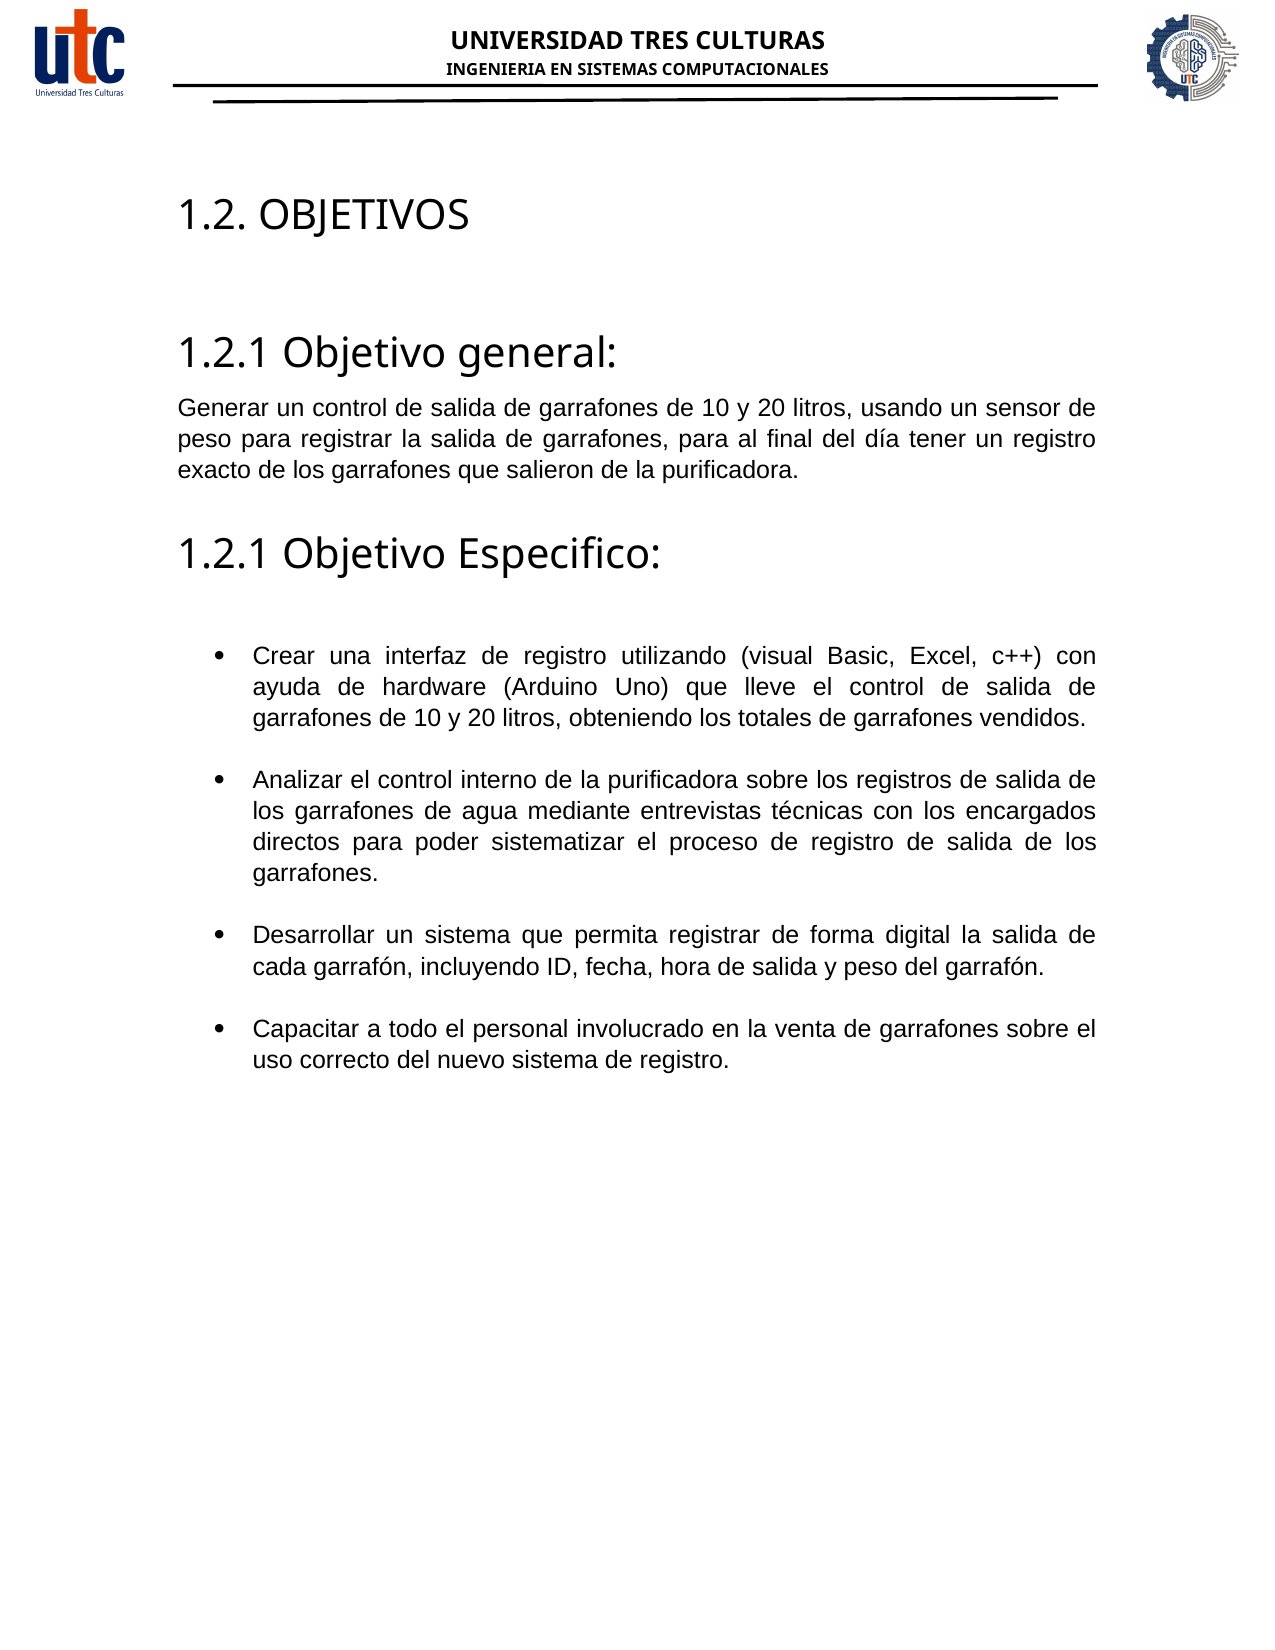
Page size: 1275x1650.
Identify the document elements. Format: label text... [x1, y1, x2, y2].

picture [1147, 11, 1239, 104]
list Desarrollar un sistema que permita registrar de forma digital la salida de cada garrafón, incluyendo ID, fecha, hora de salida y peso del garrafón. [215, 920, 1098, 980]
list Crear una interfaz de registro utilizando (visual Basic, Excel, c++) con ayuda de hardware (Arduino Uno) que lleve el control de salida de garrafones de 10 y 20 litros, obteniendo los totales de garrafones vendidos. [215, 641, 1098, 732]
subtitle 1.2.1 Objetivo Especifico: [177, 523, 1098, 580]
subtitle 1.2.1 Objetivo general: [177, 323, 1098, 380]
list Analizar el control interno de la purificadora sobre los registros de salida de los garrafones de agua mediante entrevistas técnicas con los encargados directos para poder sistematizar el proceso de registro de salida de los garrafones. [215, 765, 1098, 887]
text Generar un control de salida de garrafones de 10 y 20 litros, usando un sensor de peso para registrar la salida de garrafones, para al final del día tener un registro exacto de los garrafones que salieron de la purificadora. [177, 393, 1098, 484]
subtitle 1.2. OBJETIVOS [177, 185, 1098, 242]
list Capacitar a todo el personal involucrado en la venta de garrafones sobre el uso correcto del nuevo sistema de registro. [215, 1013, 1098, 1073]
picture [34, 9, 125, 96]
